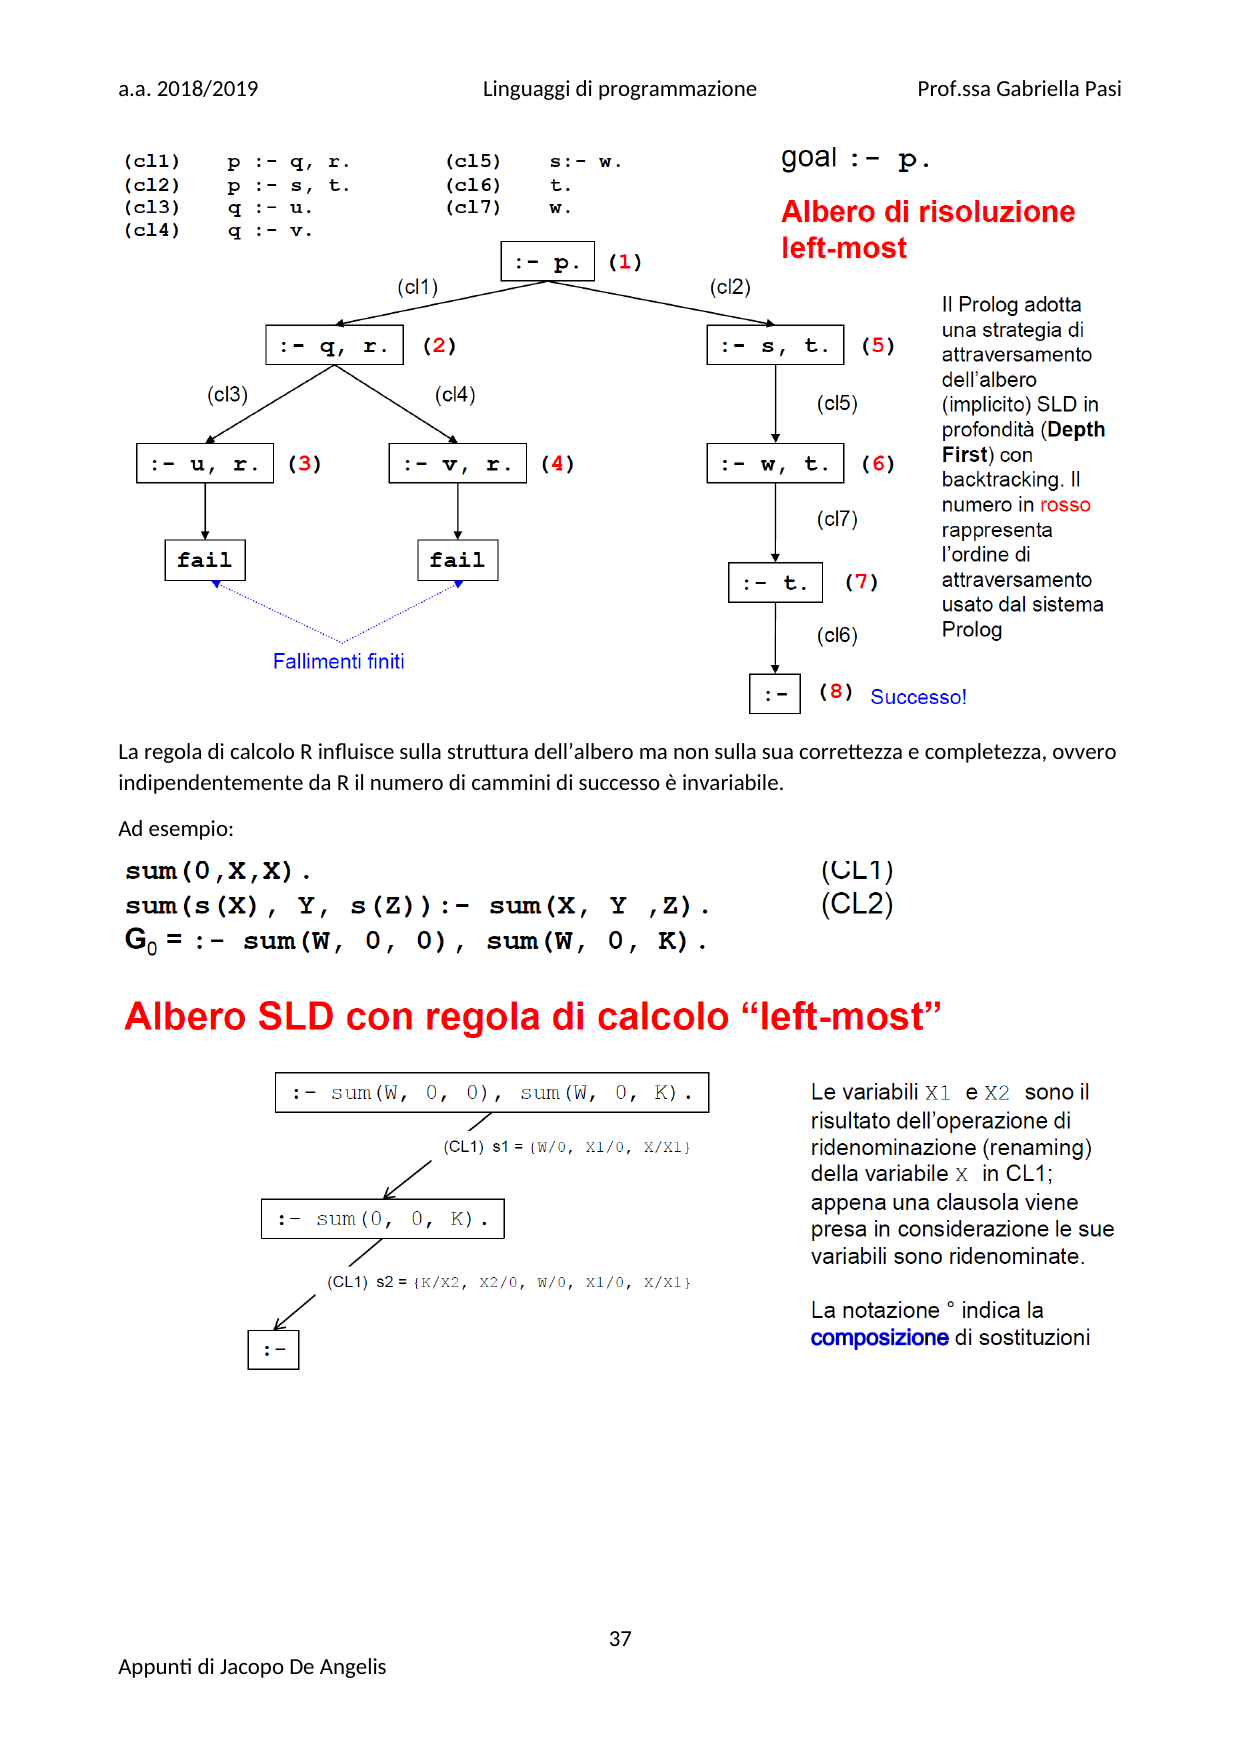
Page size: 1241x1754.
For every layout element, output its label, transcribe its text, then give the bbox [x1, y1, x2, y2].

text La regola di calcolo R influisce sulla struttura dell’albero ma non sulla sua correttezza e completezza, ovvero indipendentemente da R il numero di cammini di successo è invariabile. [118, 737, 1122, 796]
text Ad esempio: [118, 814, 1122, 843]
